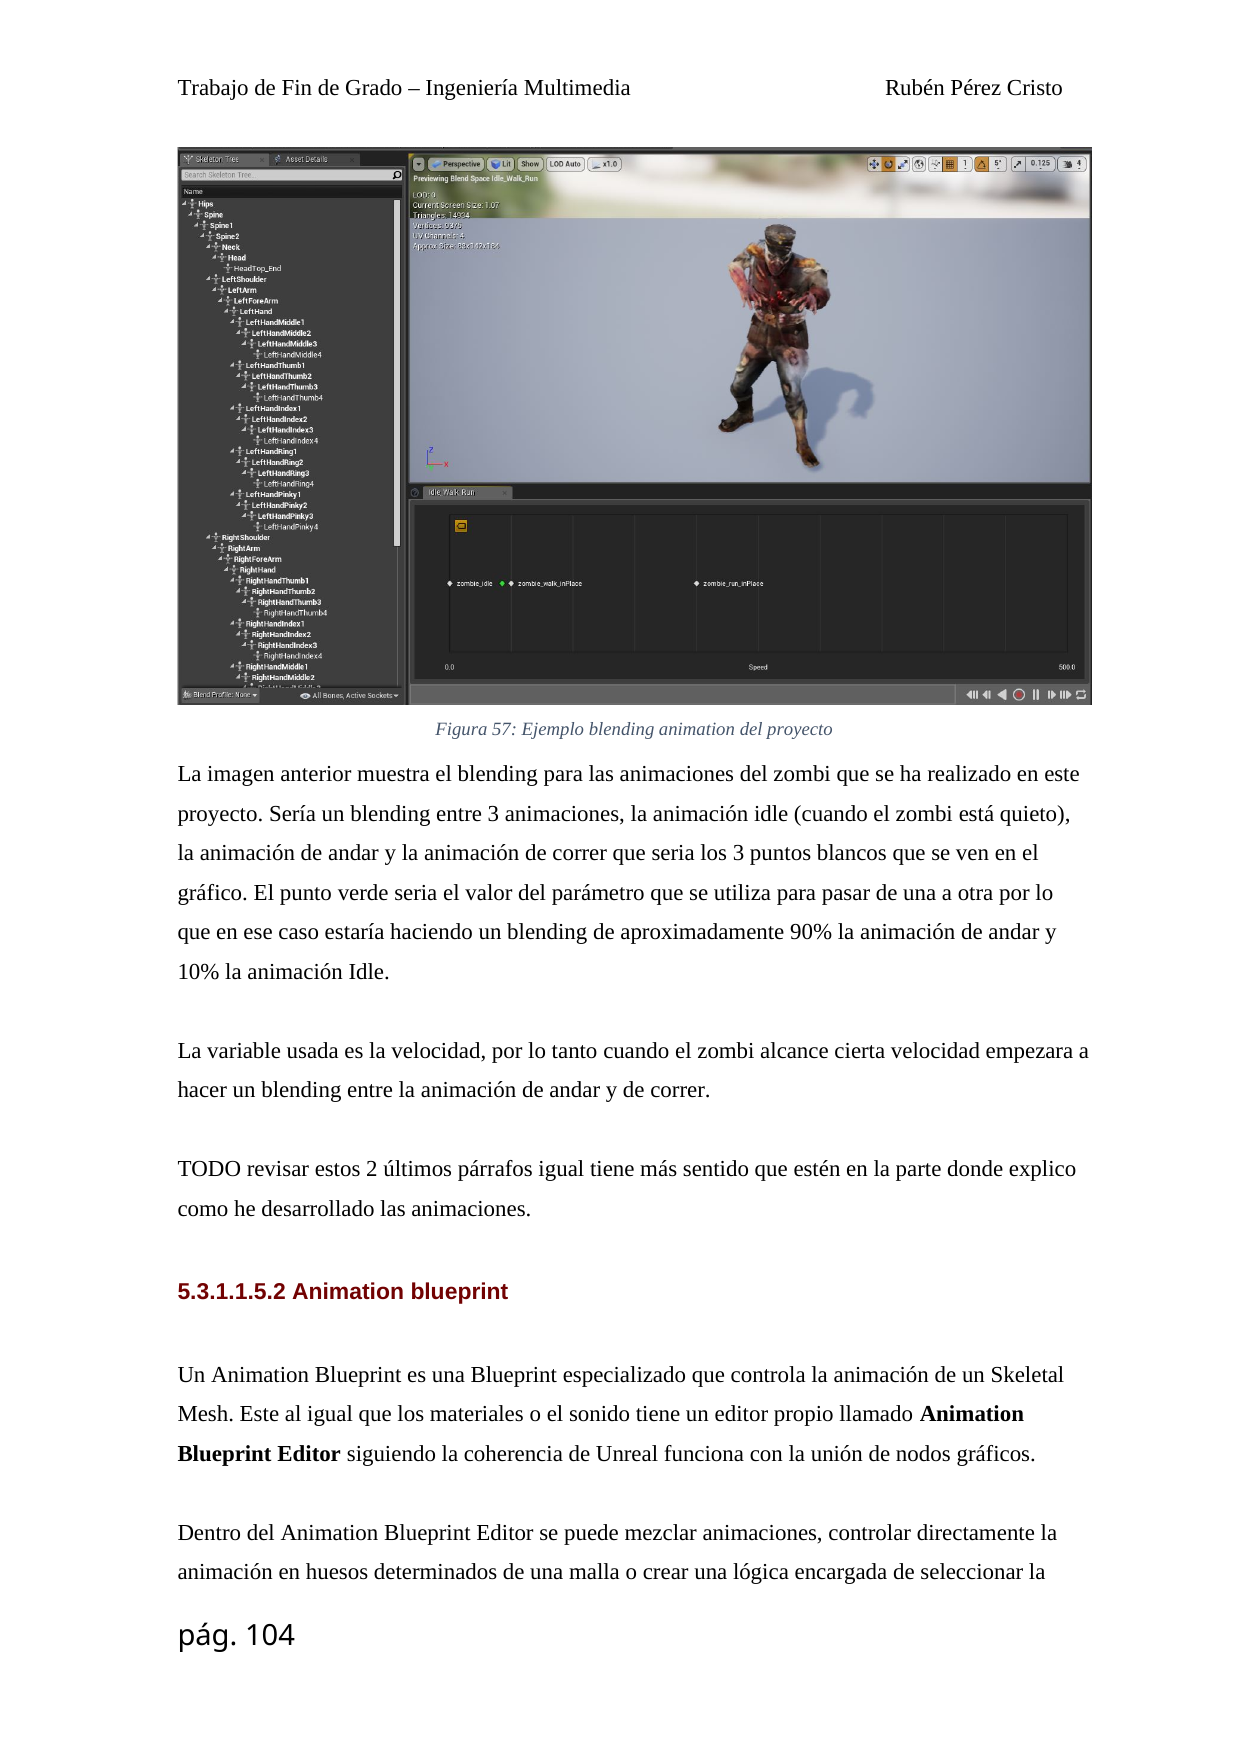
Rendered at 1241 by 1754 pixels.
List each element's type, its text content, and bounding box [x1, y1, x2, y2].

text La imagen anterior muestra el blending para las animaciones del zombi que se ha realizado en este proyecto. Sería un blending entre 3 animaciones, la animación idle (cuando el zombi está quieto), la animación de andar y la animación de correr que seria los 3 puntos blancos que se ven en el gráfico. El punto verde seria el valor del parámetro que se utiliza para pasar de una a otra por lo que en ese caso estaría haciendo un blending de aproximadamente 90% la animación de andar y 10% la animación Idle. [177, 760, 1092, 984]
text Figura 57: Ejemplo blending animation del proyecto [177, 718, 1092, 739]
subtitle 5.3.1.1.5.2 Animation blueprint [177, 1278, 1092, 1304]
picture [177, 147, 1092, 705]
text TODO revisar estos 2 últimos párrafos igual tiene más sentido que estén en la parte donde explico como he desarrollado las animaciones. [177, 1155, 1092, 1221]
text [177, 1519, 1092, 1584]
text La variable usada es la velocidad, por lo tanto cuando el zombi alcance cierta velocidad empezara a hacer un blending entre la animación de andar y de correr. [177, 1037, 1092, 1102]
text Un Animation Blueprint es una Blueprint especializado que controla la animación de un Skeletal Mesh. Este al igual que los materiales o el sonido tiene un editor propio llamado Animation Blueprint Editor siguiendo la coherencia de Unreal funciona con la unión de nodos gráficos. [177, 1361, 1092, 1466]
